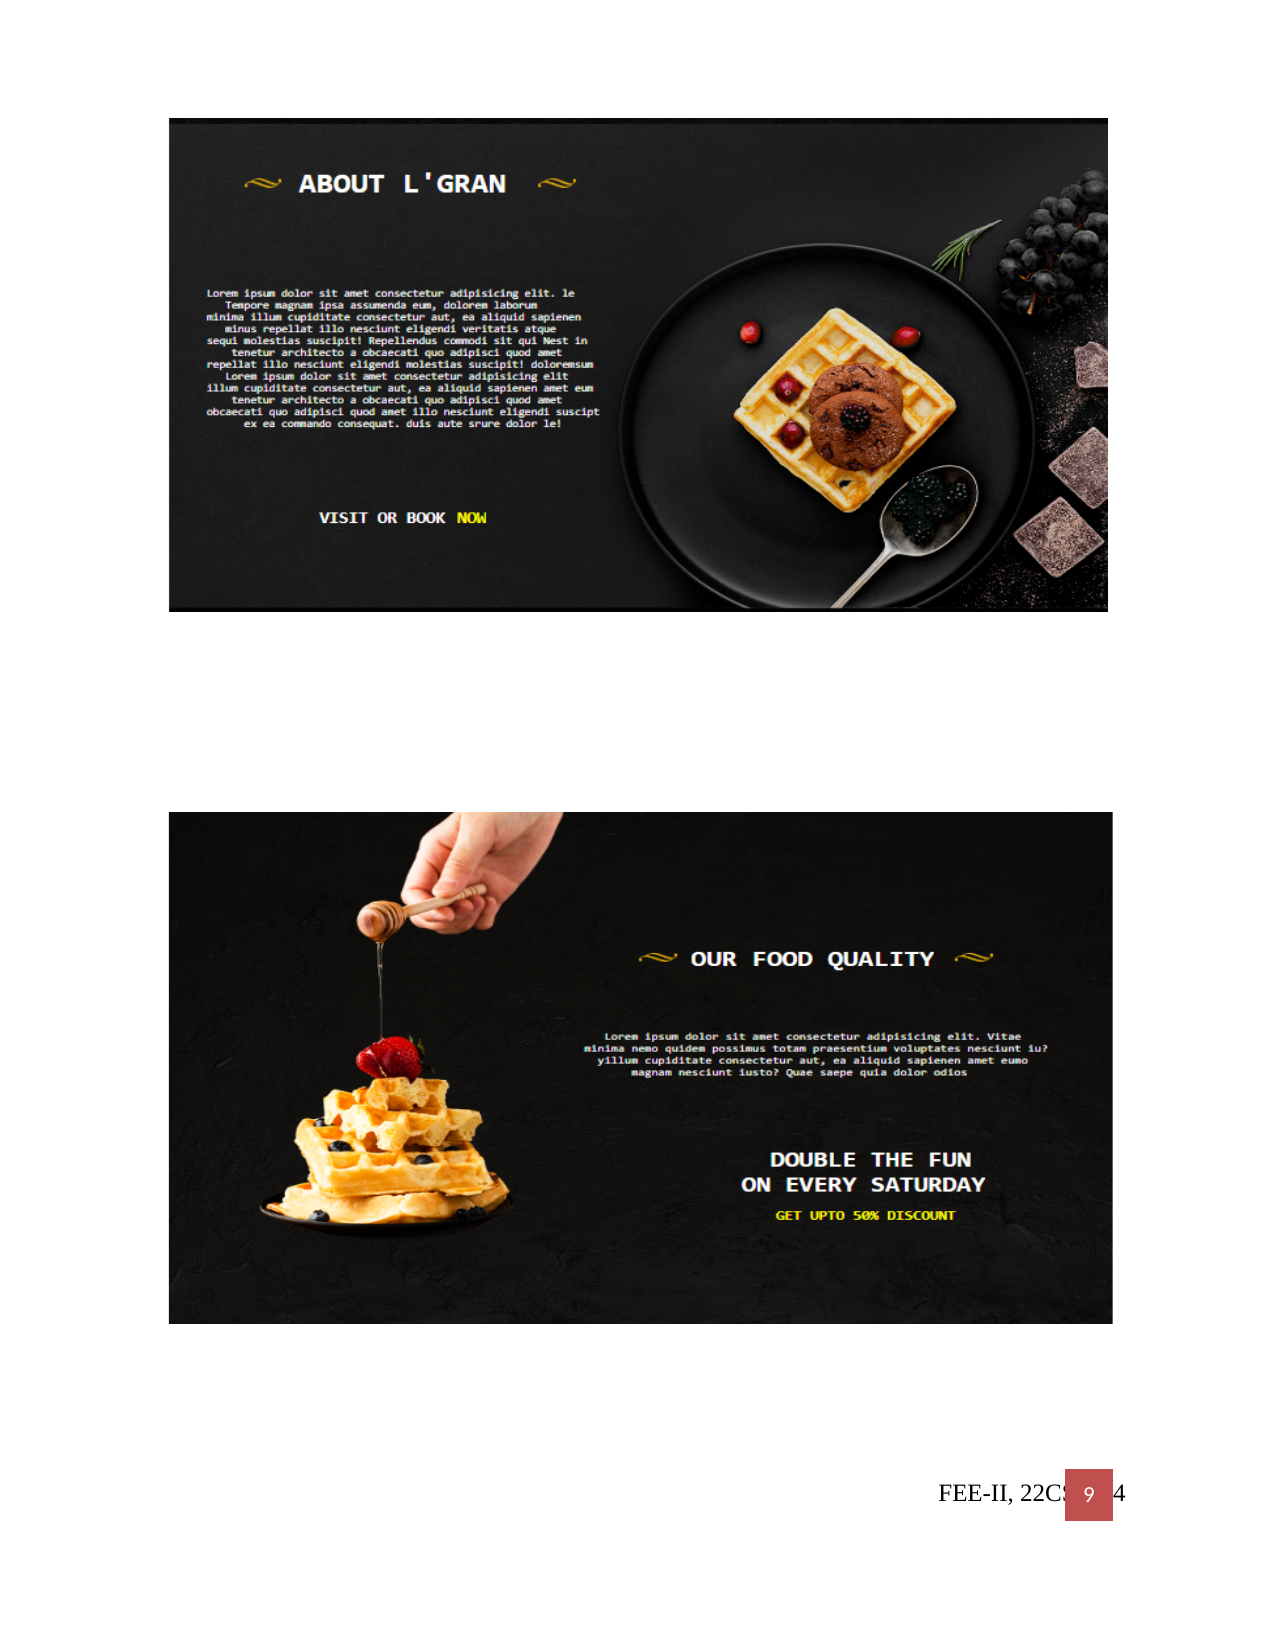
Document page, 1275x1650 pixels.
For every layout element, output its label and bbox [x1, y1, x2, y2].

picture [168, 812, 1113, 1324]
picture [168, 118, 1108, 612]
